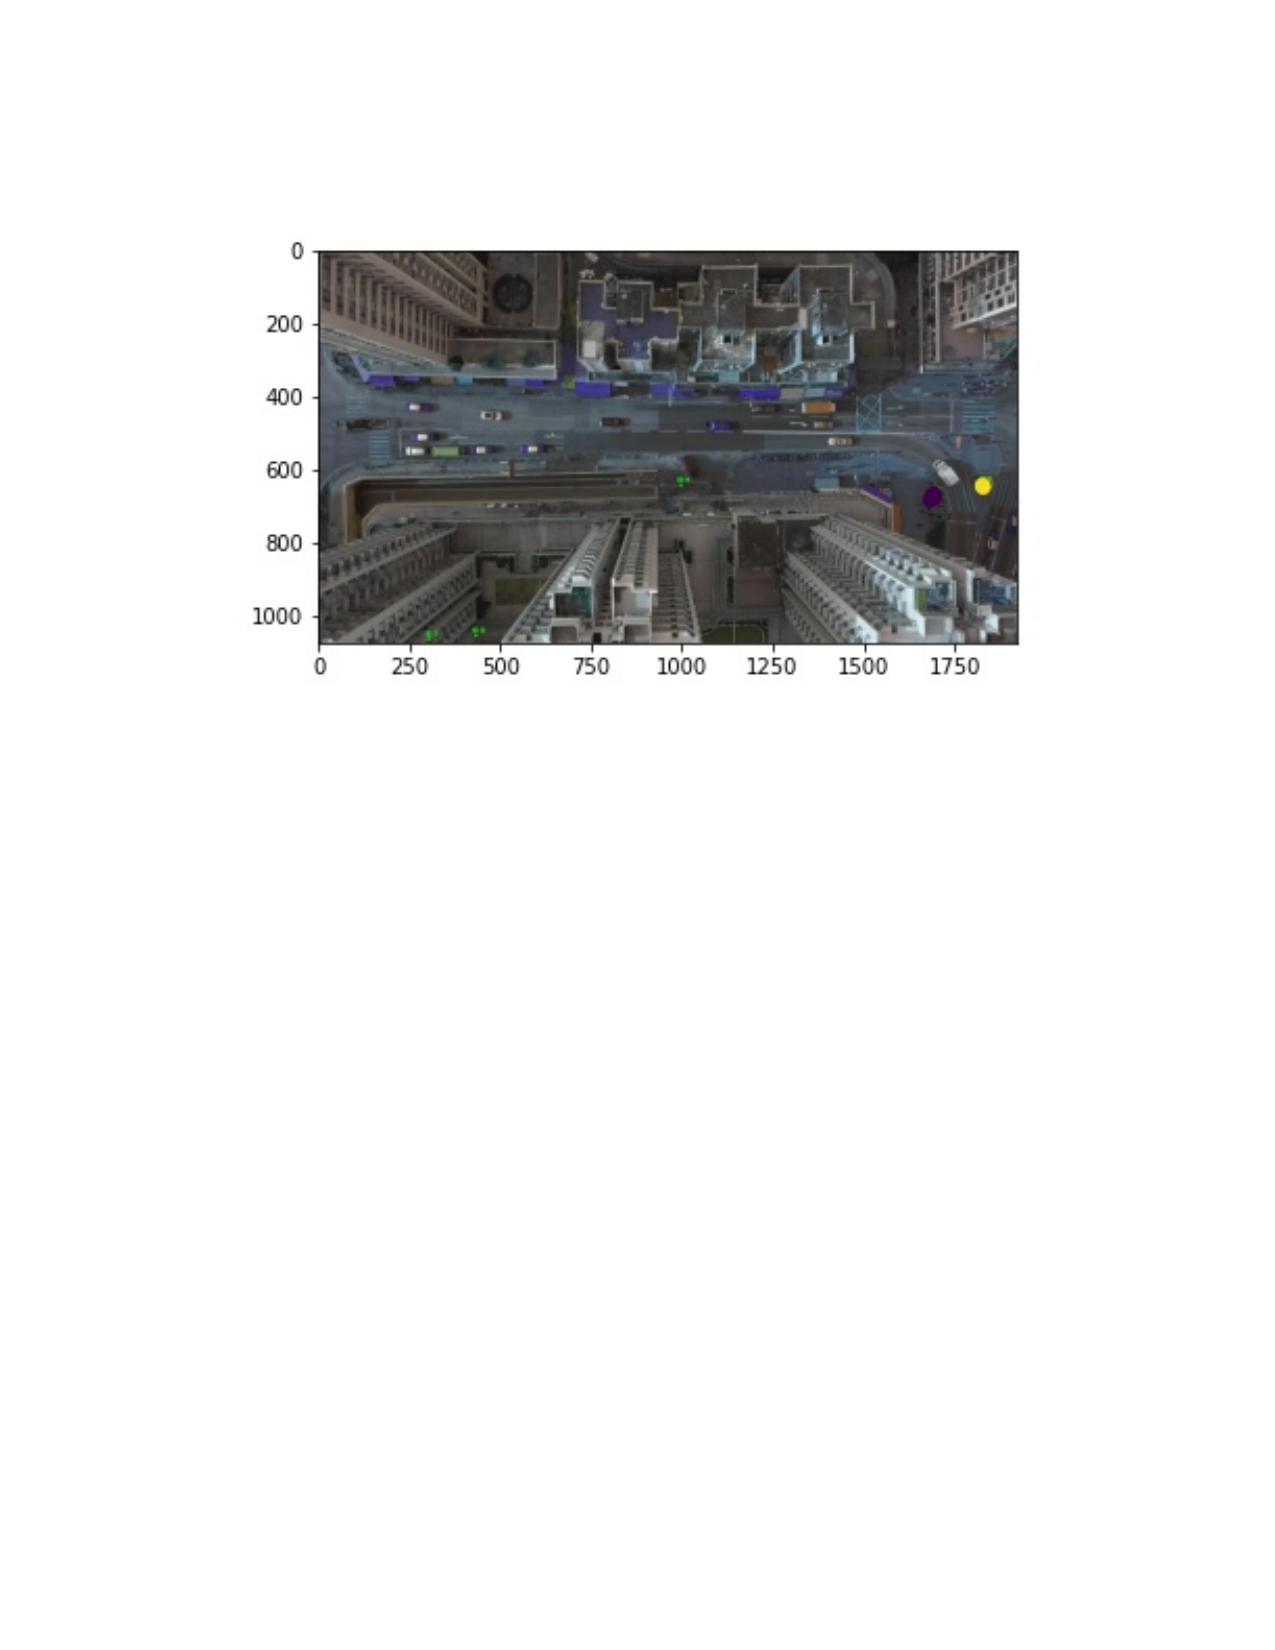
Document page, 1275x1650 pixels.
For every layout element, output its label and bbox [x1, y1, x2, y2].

picture [206, 150, 1107, 750]
